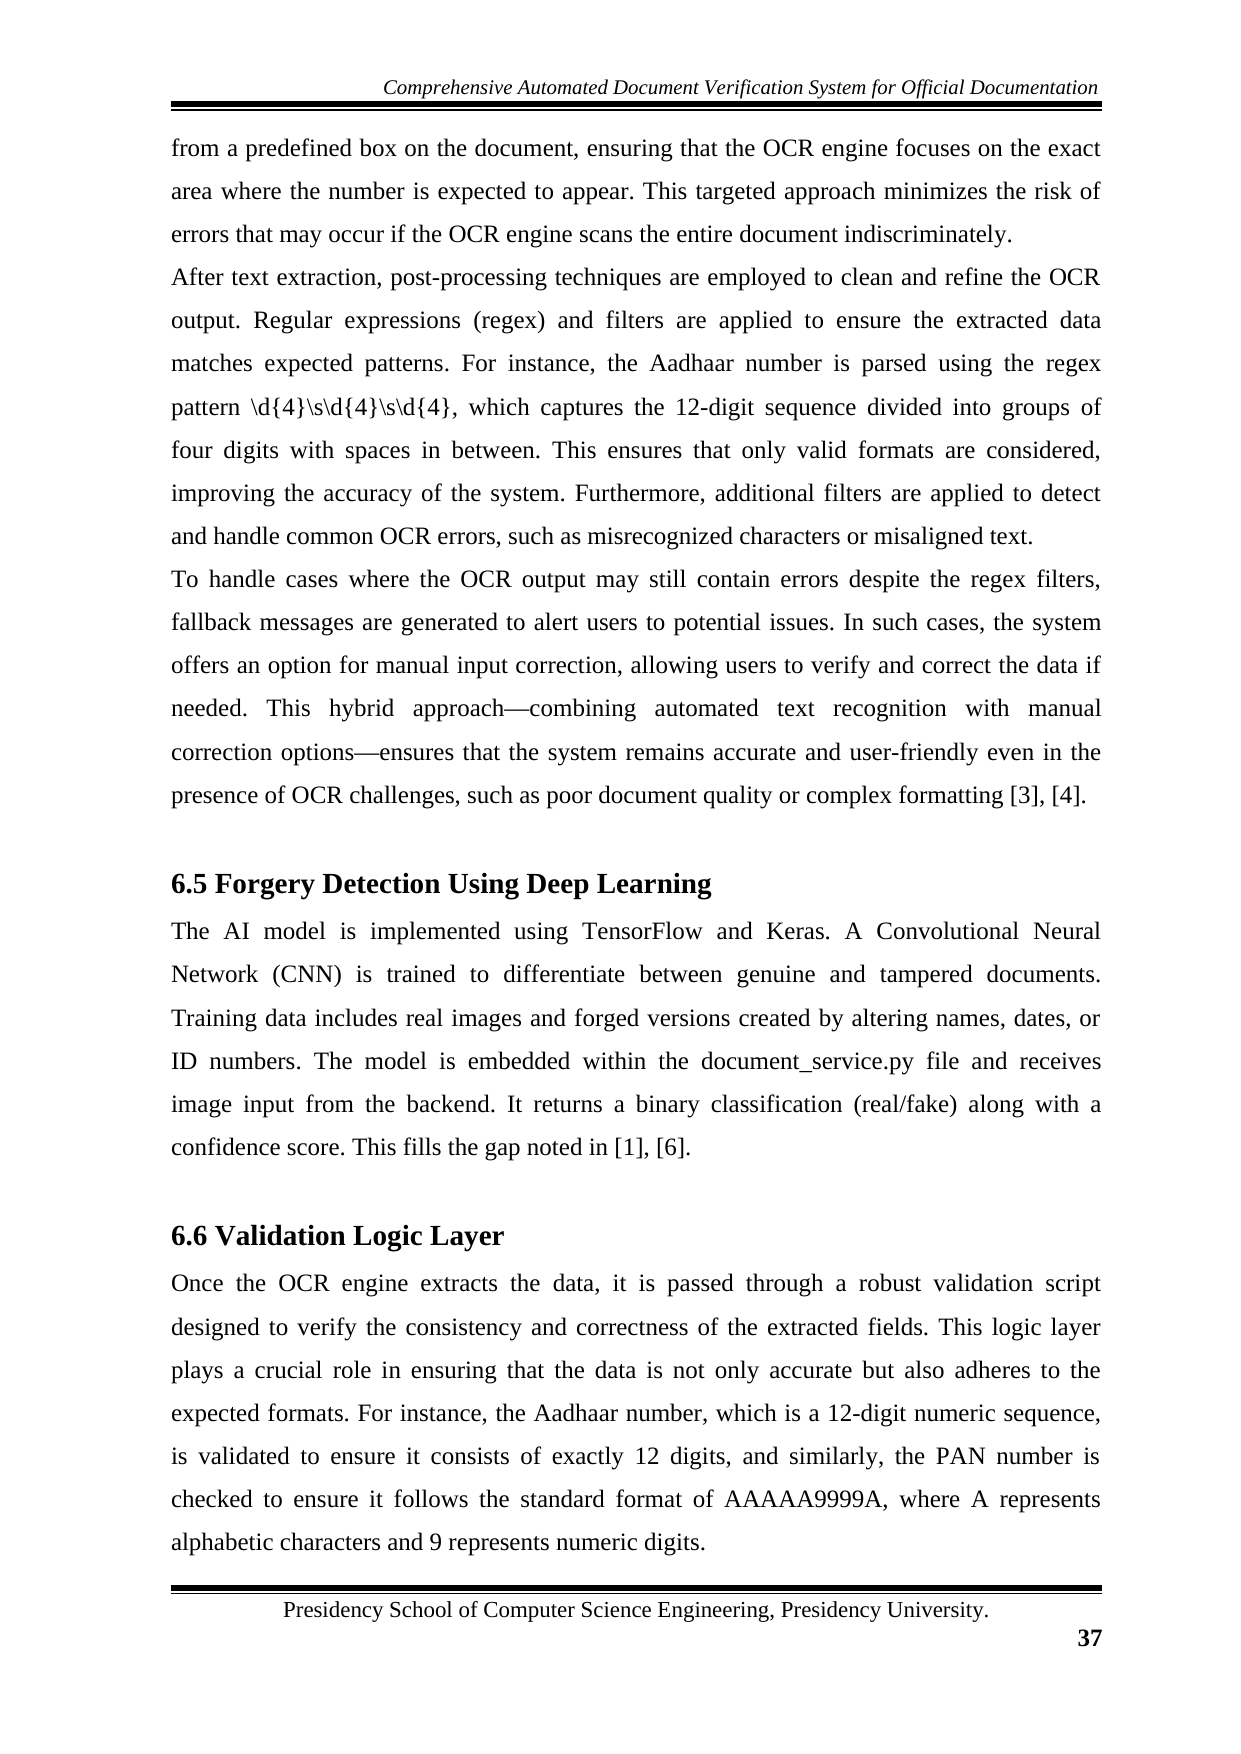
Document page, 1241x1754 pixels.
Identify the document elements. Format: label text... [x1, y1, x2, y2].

text The AI model is implemented using TensorFlow and Keras. A Convolutional Neural Network (CNN) is trained to differentiate between genuine and tampered documents. Training data includes real images and forged versions created by altering names, dates, or ID numbers. The model is embedded within the document_service.py file and receives image input from the backend. It returns a binary classification (real/fake) along with a confidence score. This fills the gap noted in [1], [6]. [171, 916, 1102, 1161]
text After text extraction, post-processing techniques are employed to clean and refine the OCR output. Regular expressions (regex) and filters are applied to ensure the extracted data matches expected patterns. For instance, the Aadhaar number is parsed using the regex pattern \d{4}\s\d{4}\s\d{4}, which captures the 12-digit sequence divided into groups of four digits with spaces in between. This ensures that only valid formats are considered, improving the accuracy of the system. Furthermore, additional filters are applied to detect and handle common OCR errors, such as misrecognized characters or misaligned text. [171, 262, 1102, 550]
text To handle cases where the OCR output may still contain errors despite the regex filters, fallback messages are generated to alert users to potential issues. In such cases, the system offers an option for manual input correction, allowing users to verify and correct the data if needed. This hybrid approach—combining automated text recognition with manual correction options—ensures that the system remains accurate and user-friendly even in the presence of OCR challenges, such as poor document quality or complex formatting [3], [4]. [171, 564, 1102, 808]
text 6.6 Validation Logic Layer [171, 1218, 1102, 1252]
text Once the OCR engine extracts the data, it is passed through a robust validation script designed to verify the consistency and correctness of the extracted fields. This logic layer plays a crucial role in ensuring that the data is not only accurate but also adheres to the expected formats. For instance, the Aadhaar number, which is a 12-digit numeric sequence, is validated to ensure it consists of exactly 12 digits, and similarly, the PAN number is checked to ensure it follows the standard format of AAAAA9999A, where A represents alphabetic characters and 9 represents numeric digits. [171, 1268, 1102, 1556]
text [171, 133, 1102, 248]
text 6.5 Forgery Detection Using Deep Learning [171, 866, 1102, 899]
